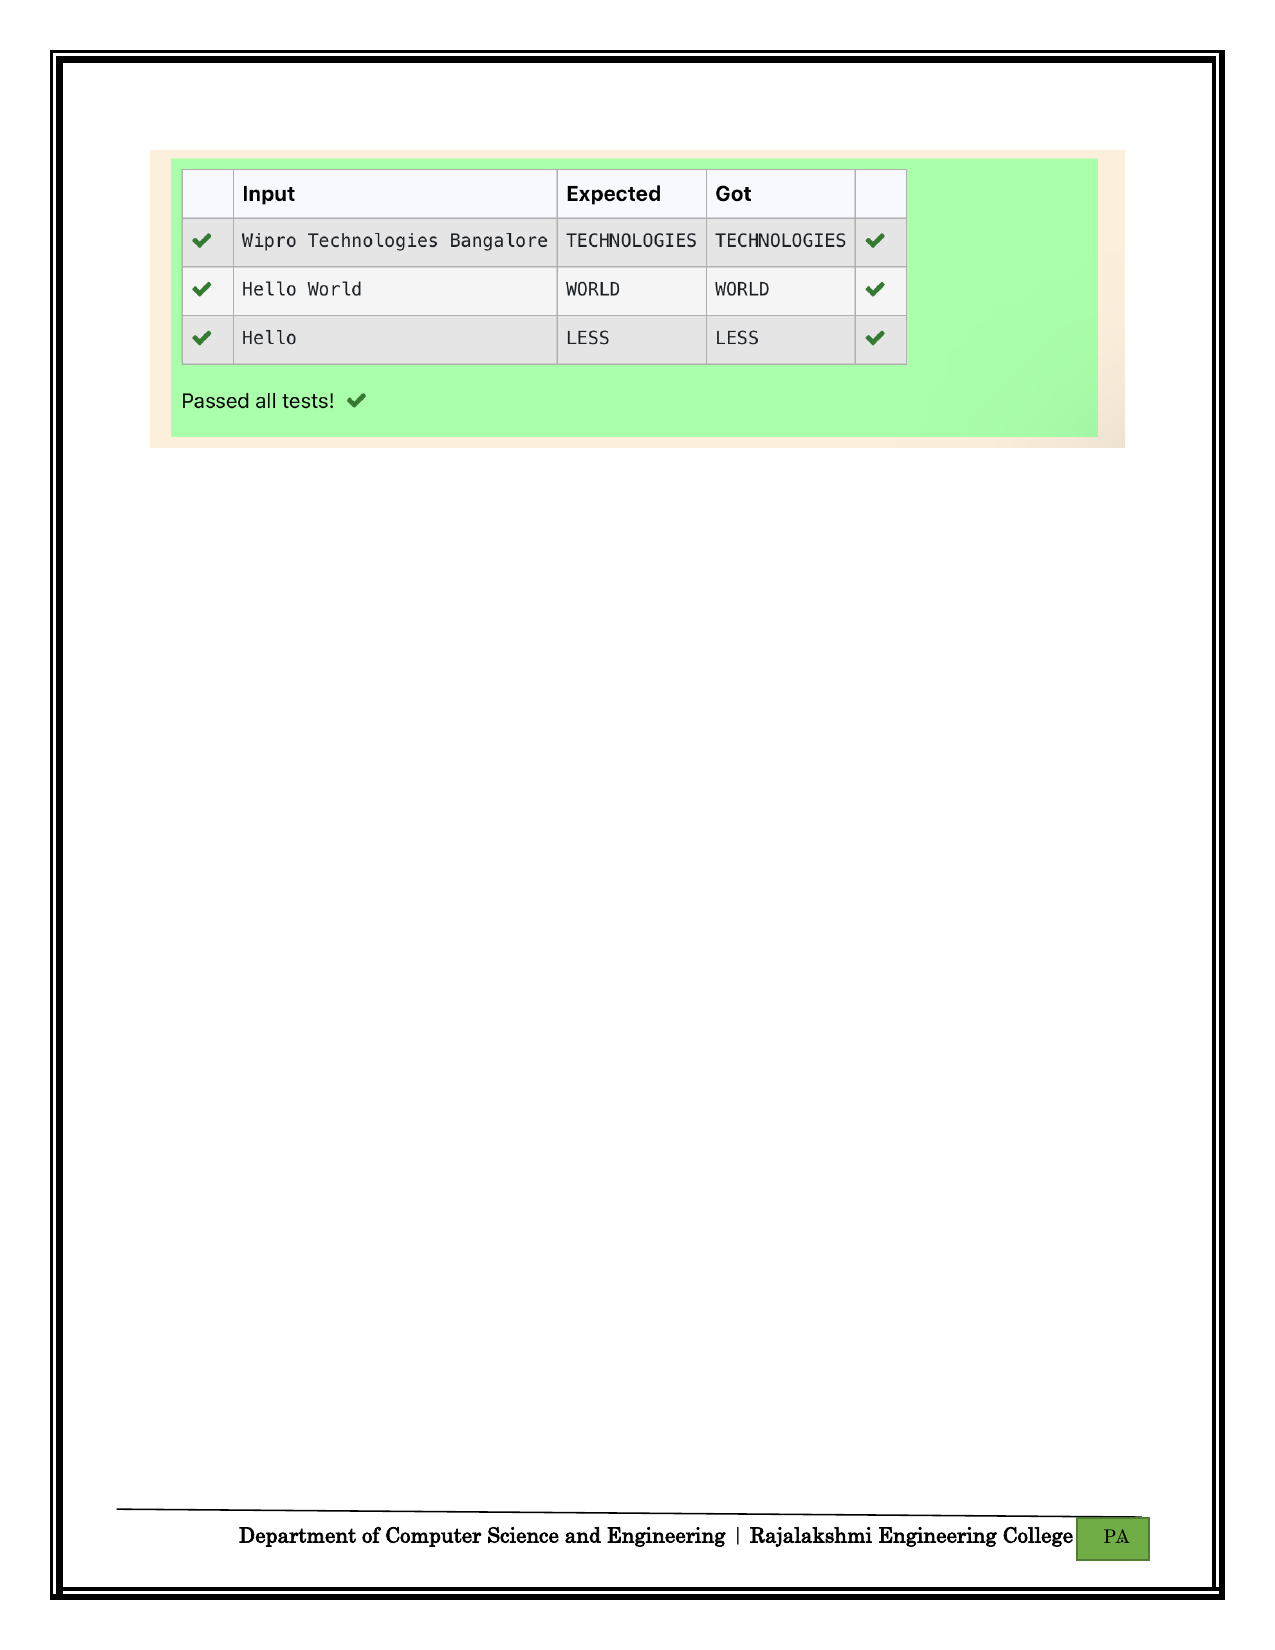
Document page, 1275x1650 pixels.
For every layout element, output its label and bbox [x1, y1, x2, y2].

picture [150, 150, 1125, 448]
